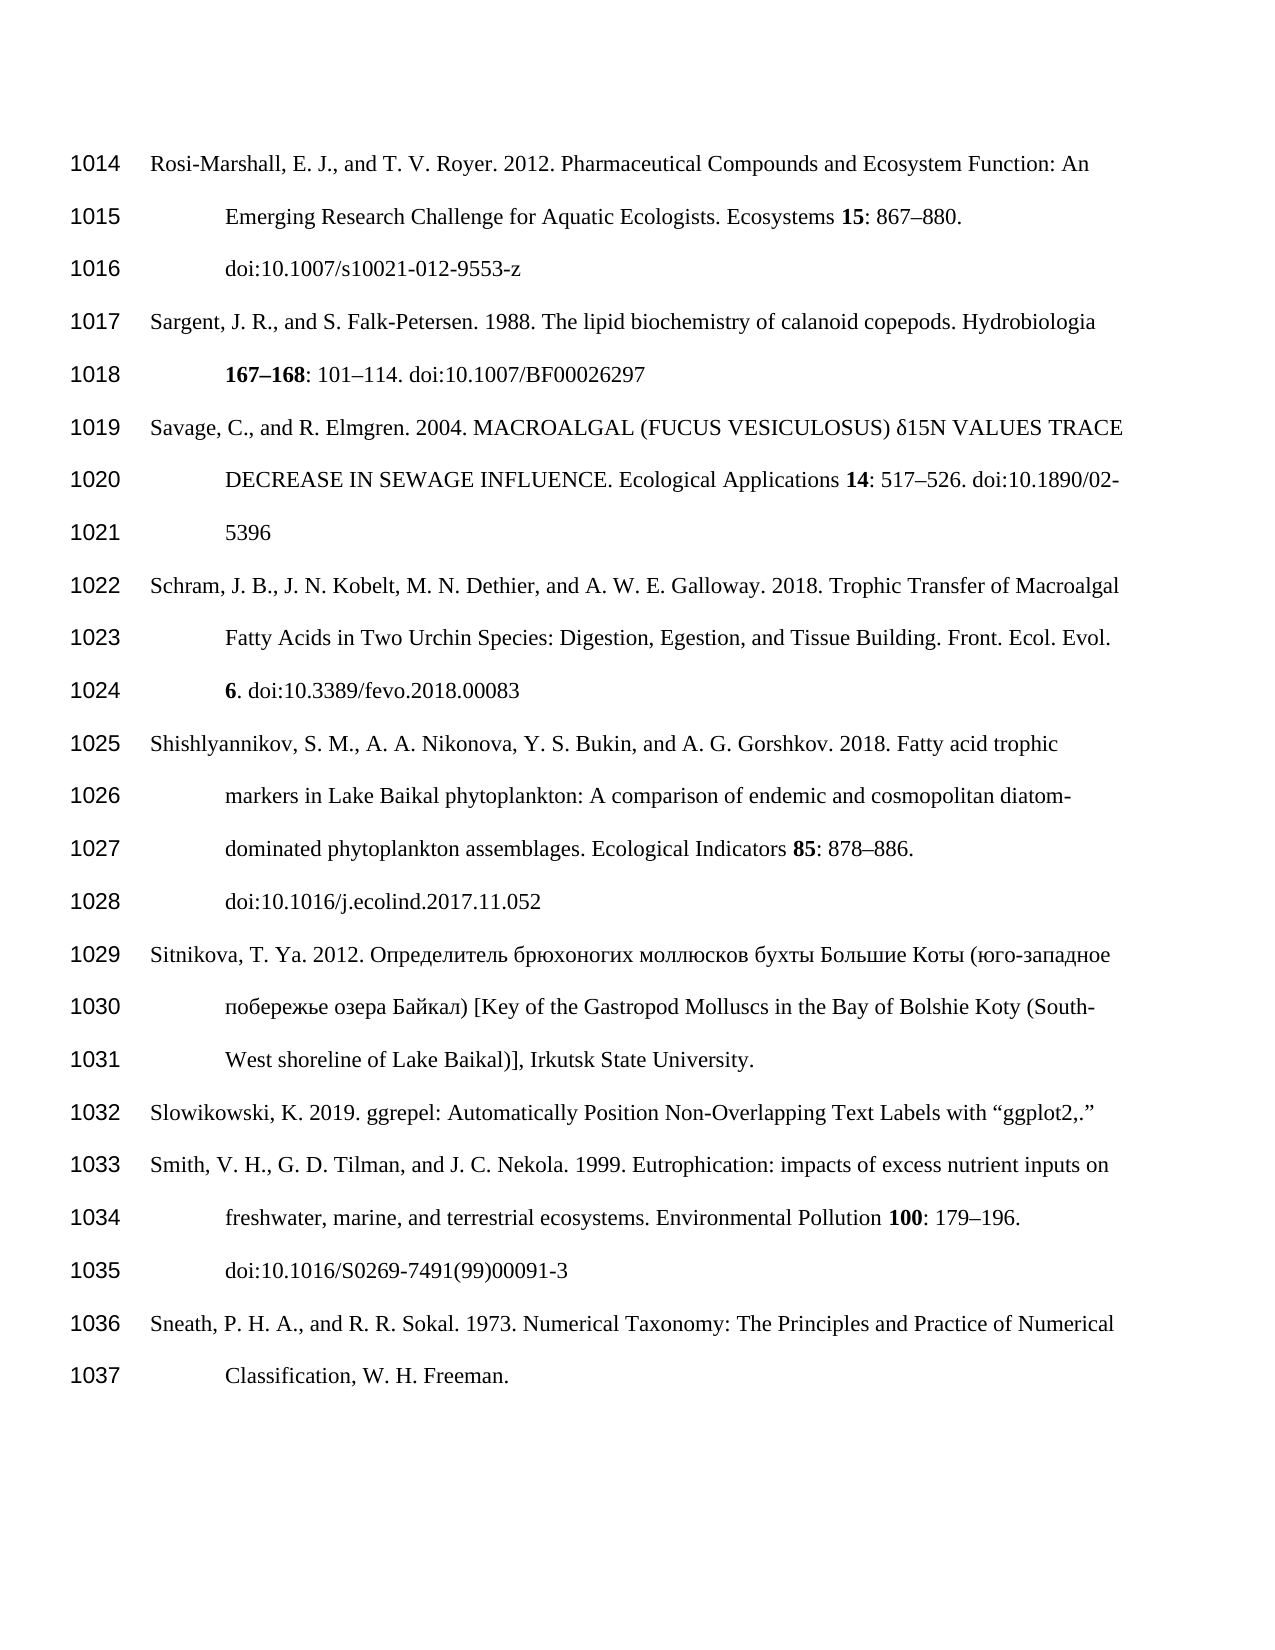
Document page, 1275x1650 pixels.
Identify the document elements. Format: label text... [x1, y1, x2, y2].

text Smith, V. H., G. D. Tilman, and J. C. Nekola. 1999. Eutrophication: impacts of excess nutrient inputs on freshwater, marine, and terrestrial ecosystems. Environmental Pollution 100: 179–196. doi:10.1016/S0269-7491(99)00091-3 [150, 1151, 1125, 1283]
text Schram, J. B., J. N. Kobelt, M. N. Dethier, and A. W. E. Galloway. 2018. Trophic Transfer of Macroalgal Fatty Acids in Two Urchin Species: Digestion, Egestion, and Tissue Building. Front. Ecol. Evol. 6. doi:10.3389/fevo.2018.00083 [150, 572, 1125, 703]
text Sitnikova, T. Ya. 2012. Определитель брюхоногих моллюсков бухты Большие Коты (юго-западное побережье озера Байкал) [Key of the Gastropod Molluscs in the Bay of Bolshie Koty (South-West shoreline of Lake Baikal)], Irkutsk State University. [150, 941, 1125, 1072]
text Slowikowski, K. 2019. ggrepel: Automatically Position Non-Overlapping Text Labels with “ggplot2,.” [150, 1099, 1125, 1125]
text Savage, C., and R. Elmgren. 2004. MACROALGAL (FUCUS VESICULOSUS) δ15N VALUES TRACE DECREASE IN SEWAGE INFLUENCE. Ecological Applications 14: 517–526. doi:10.1890/02-5396 [150, 413, 1125, 545]
text Rosi-Marshall, E. J., and T. V. Royer. 2012. Pharmaceutical Compounds and Ecosystem Function: An Emerging Research Challenge for Aquatic Ecologists. Ecosystems 15: 867–880. doi:10.1007/s10021-012-9553-z [150, 150, 1125, 282]
text Sneath, P. H. A., and R. R. Sokal. 1973. Numerical Taxonomy: The Principles and Practice of Numerical Classification, W. H. Freeman. [150, 1309, 1125, 1389]
text Sargent, J. R., and S. Falk-Petersen. 1988. The lipid biochemistry of calanoid copepods. Hydrobiologia 167–168: 101–114. doi:10.1007/BF00026297 [150, 308, 1125, 387]
text Shishlyannikov, S. M., A. A. Nikonova, Y. S. Bukin, and A. G. Gorshkov. 2018. Fatty acid trophic markers in Lake Baikal phytoplankton: A comparison of endemic and cosmopolitan diatom-dominated phytoplankton assemblages. Ecological Indicators 85: 878–886. doi:10.1016/j.ecolind.2017.11.052 [150, 730, 1125, 914]
